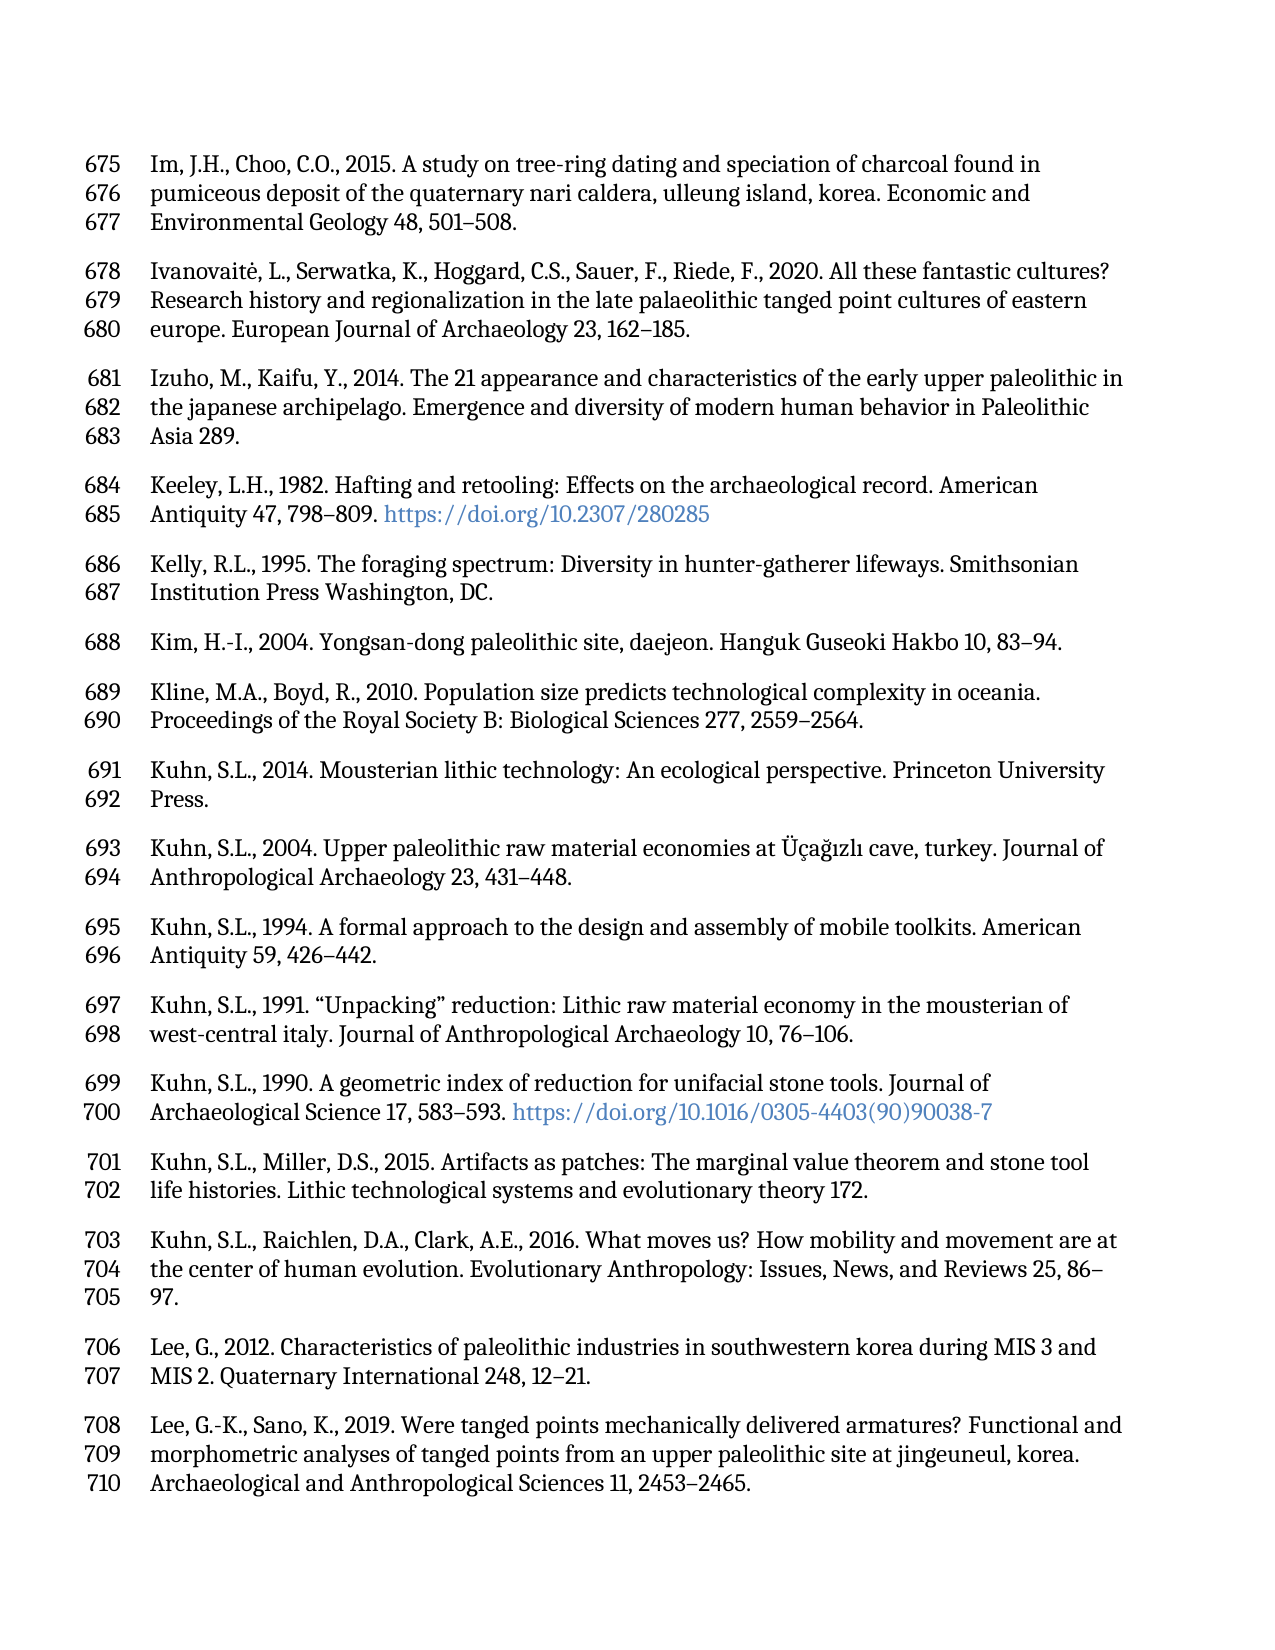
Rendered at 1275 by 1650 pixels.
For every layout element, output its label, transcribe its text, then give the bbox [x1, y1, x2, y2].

text Kuhn, S.L., 1994. A formal approach to the design and assembly of mobile toolkits. American Antiquity 59, 426–442. [150, 912, 1125, 970]
text Lee, G.-K., Sano, K., 2019. Were tanged points mechanically delivered armatures? Functional and morphometric analyses of tanged points from an upper paleolithic site at jingeuneul, korea. Archaeological and Anthropological Sciences 11, 2453–2465. [150, 1411, 1125, 1497]
text Kuhn, S.L., Miller, D.S., 2015. Artifacts as patches: The marginal value theorem and stone tool life histories. Lithic technological systems and evolutionary theory 172. [150, 1147, 1125, 1205]
text Kuhn, S.L., Raichlen, D.A., Clark, A.E., 2016. What moves us? How mobility and movement are at the center of human evolution. Evolutionary Anthropology: Issues, News, and Reviews 25, 86–97. [150, 1226, 1125, 1312]
text Kuhn, S.L., 1991. “Unpacking” reduction: Lithic raw material economy in the mousterian of west-central italy. Journal of Anthropological Archaeology 10, 76–106. [150, 991, 1125, 1048]
text Kuhn, S.L., 2004. Upper paleolithic raw material economies at Üçağızlı cave, turkey. Journal of Anthropological Archaeology 23, 431–448. [150, 834, 1125, 892]
text Kim, H.-I., 2004. Yongsan-dong paleolithic site, daejeon. Hanguk Guseoki Hakbo 10, 83–94. [150, 628, 1125, 657]
text Im, J.H., Choo, C.O., 2015. A study on tree-ring dating and speciation of charcoal found in pumiceous deposit of the quaternary nari caldera, ulleung island, korea. Economic and Environmental Geology 48, 501–508. [150, 150, 1125, 236]
text Izuho, M., Kaifu, Y., 2014. The 21 appearance and characteristics of the early upper paleolithic in the japanese archipelago. Emergence and diversity of modern human behavior in Paleolithic Asia 289. [150, 364, 1125, 450]
text Kuhn, S.L., 1990. A geometric index of reduction for unifacial stone tools. Journal of Archaeological Science 17, 583–593. https://doi.org/10.1016/0305-4403(90)90038-7 [150, 1069, 1125, 1127]
text Lee, G., 2012. Characteristics of paleolithic industries in southwestern korea during MIS 3 and MIS 2. Quaternary International 248, 12–21. [150, 1333, 1125, 1390]
text Kelly, R.L., 1995. The foraging spectrum: Diversity in hunter-gatherer lifeways. Smithsonian Institution Press Washington, DC. [150, 549, 1125, 607]
text Kuhn, S.L., 2014. Mousterian lithic technology: An ecological perspective. Princeton University Press. [150, 756, 1125, 813]
text Kline, M.A., Boyd, R., 2010. Population size predicts technological complexity in oceania. Proceedings of the Royal Society B: Biological Sciences 277, 2559–2564. [150, 677, 1125, 735]
text Keeley, L.H., 1982. Hafting and retooling: Effects on the archaeological record. American Antiquity 47, 798–809. https://doi.org/10.2307/280285 [150, 471, 1125, 529]
text Ivanovaitė, L., Serwatka, K., Hoggard, C.S., Sauer, F., Riede, F., 2020. All these fantastic cultures? Research history and regionalization in the late palaeolithic tanged point cultures of eastern europe. European Journal of Archaeology 23, 162–185. [150, 257, 1125, 343]
